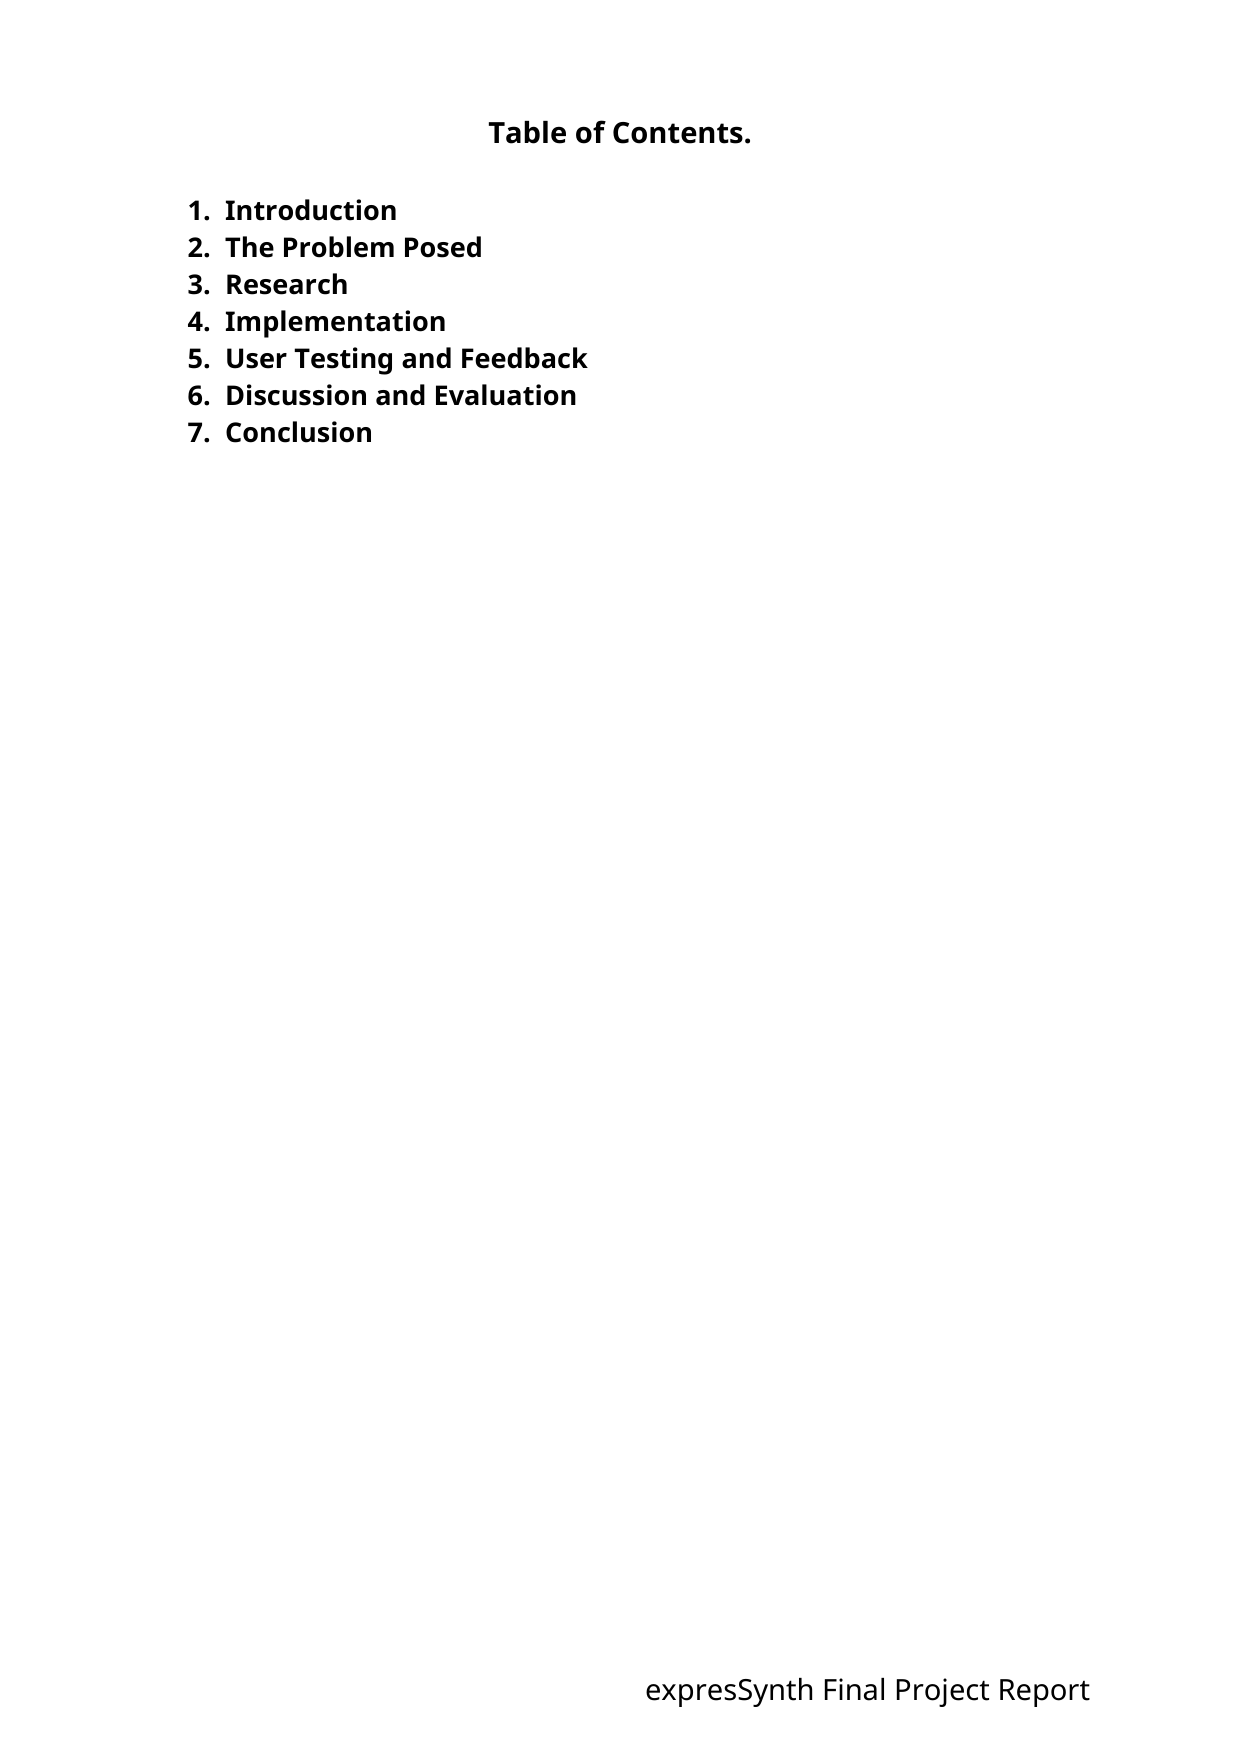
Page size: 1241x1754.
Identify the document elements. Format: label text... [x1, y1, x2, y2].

list User Testing and Feedback [187, 339, 1090, 376]
list The Problem Posed [187, 229, 1090, 266]
list Discussion and Evaluation [187, 376, 1090, 413]
list Research [187, 266, 1090, 302]
list Conclusion [187, 413, 1090, 450]
text Table of Contents. [150, 112, 1090, 152]
list Introduction [187, 192, 1090, 229]
list Implementation [187, 302, 1090, 339]
